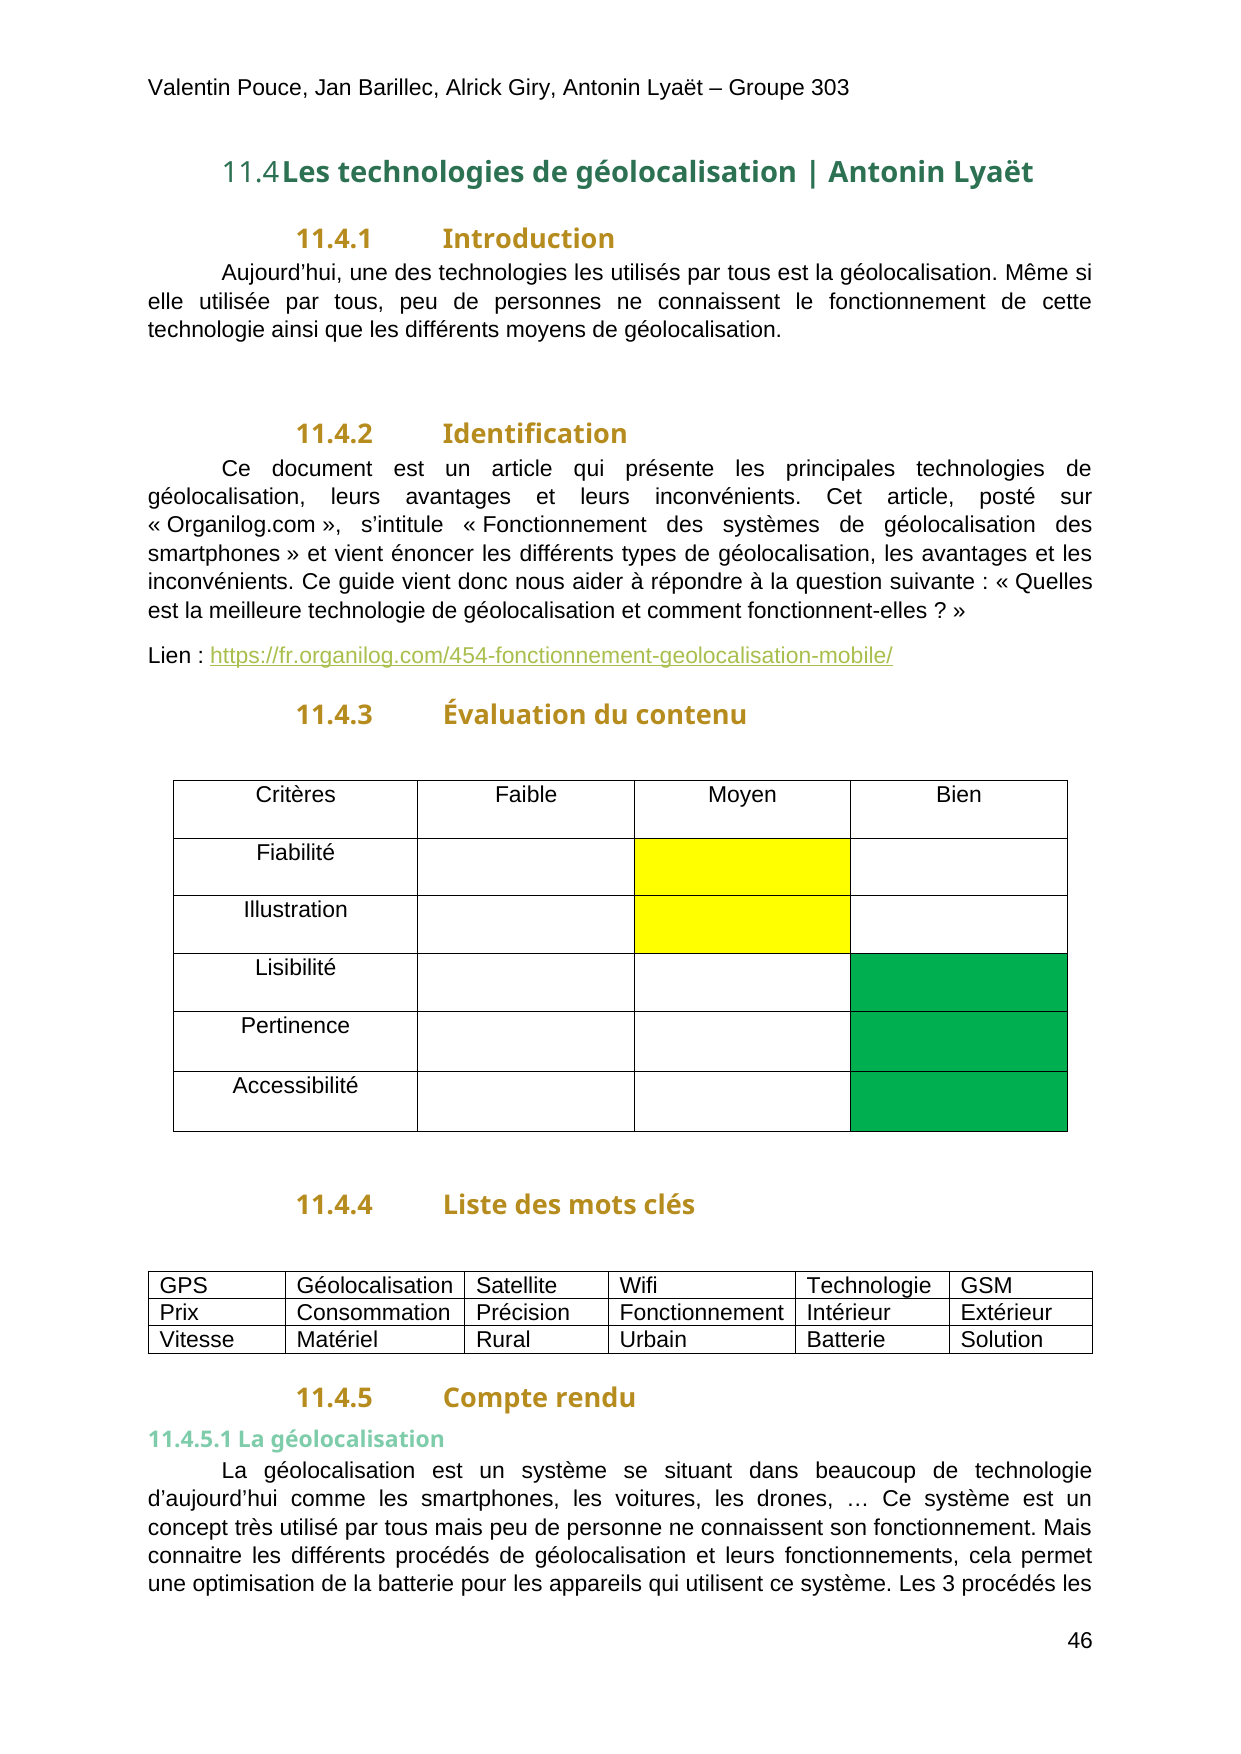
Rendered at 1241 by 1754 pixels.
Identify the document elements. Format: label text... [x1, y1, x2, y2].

table_cell Précision [465, 1299, 608, 1325]
subtitle Évaluation du contenu [295, 695, 1093, 732]
table_cell Urbain [609, 1326, 795, 1353]
table_cell [851, 839, 1067, 895]
subtitle La géolocalisation [148, 1423, 1093, 1454]
table_cell Fonctionnement [609, 1299, 795, 1325]
table_cell [418, 954, 634, 1011]
text Ce document est un article qui présente les principales technologies de géolocalisation, leurs avantages et leurs inconvénients. Cet article, posté sur « Organilog.com », s’intitule « Fonctionnement des systèmes de géolocalisation des smartphones » et vient énoncer les différents types de géolocalisation, les avantages et les inconvénients. Ce guide vient donc nous aider à répondre à la question suivante : « Quelles est la meilleure technologie de géolocalisation et comment fonctionnent-elles ? » [148, 454, 1093, 623]
table_cell Solution [950, 1326, 1092, 1353]
table_cell Lisibilité [174, 954, 417, 1011]
table_cell Prix [149, 1299, 285, 1325]
table_cell [635, 1012, 850, 1071]
table_cell [418, 896, 634, 953]
table_cell [418, 1072, 634, 1131]
subtitle Liste des mots clés [295, 1186, 1093, 1223]
subtitle Les technologies de géolocalisation | Antonin Lyaët [221, 152, 1093, 191]
table_cell [851, 1012, 1067, 1071]
subtitle Identification [295, 415, 1093, 452]
table_header GSM [950, 1272, 1092, 1298]
table_header Critères [174, 781, 417, 838]
table_cell [418, 1012, 634, 1071]
text Lien : https://fr.organilog.com/454-fonctionnement-geolocalisation-mobile/ [148, 642, 1093, 668]
table_cell Batterie [796, 1326, 949, 1353]
table_header Moyen [635, 781, 850, 838]
table_cell Pertinence [174, 1012, 417, 1071]
table_cell [851, 896, 1067, 953]
table_cell Matériel [286, 1326, 464, 1353]
table_header Faible [418, 781, 634, 838]
table_cell Fiabilité [174, 839, 417, 895]
table_cell [635, 1072, 850, 1131]
subtitle Compte rendu [295, 1379, 1093, 1416]
table_header Satellite [465, 1272, 608, 1298]
table_header Géolocalisation [286, 1272, 464, 1298]
table_header GPS [149, 1272, 285, 1298]
table_cell [635, 954, 850, 1011]
table_cell Vitesse [149, 1326, 285, 1353]
table_cell [851, 954, 1067, 1011]
table_cell Intérieur [796, 1299, 949, 1325]
table_cell Consommation [286, 1299, 464, 1325]
subtitle Introduction [295, 219, 1093, 256]
table_cell [635, 839, 850, 895]
table_cell [418, 839, 634, 895]
text Aujourd’hui, une des technologies les utilisés par tous est la géolocalisation. Même si elle utilisée par tous, peu de personnes ne connaissent le fonctionnement de cette technologie ainsi que les différents moyens de géolocalisation. [148, 259, 1093, 343]
table_cell Rural [465, 1326, 608, 1353]
table_cell [635, 896, 850, 953]
table_cell [851, 1072, 1067, 1131]
table_header Bien [851, 781, 1067, 838]
table_header Technologie [796, 1272, 949, 1298]
table_cell Extérieur [950, 1299, 1092, 1325]
table_cell Accessibilité [174, 1072, 417, 1131]
table_cell Illustration [174, 896, 417, 953]
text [148, 1457, 1093, 1597]
table_header Wifi [609, 1272, 795, 1298]
